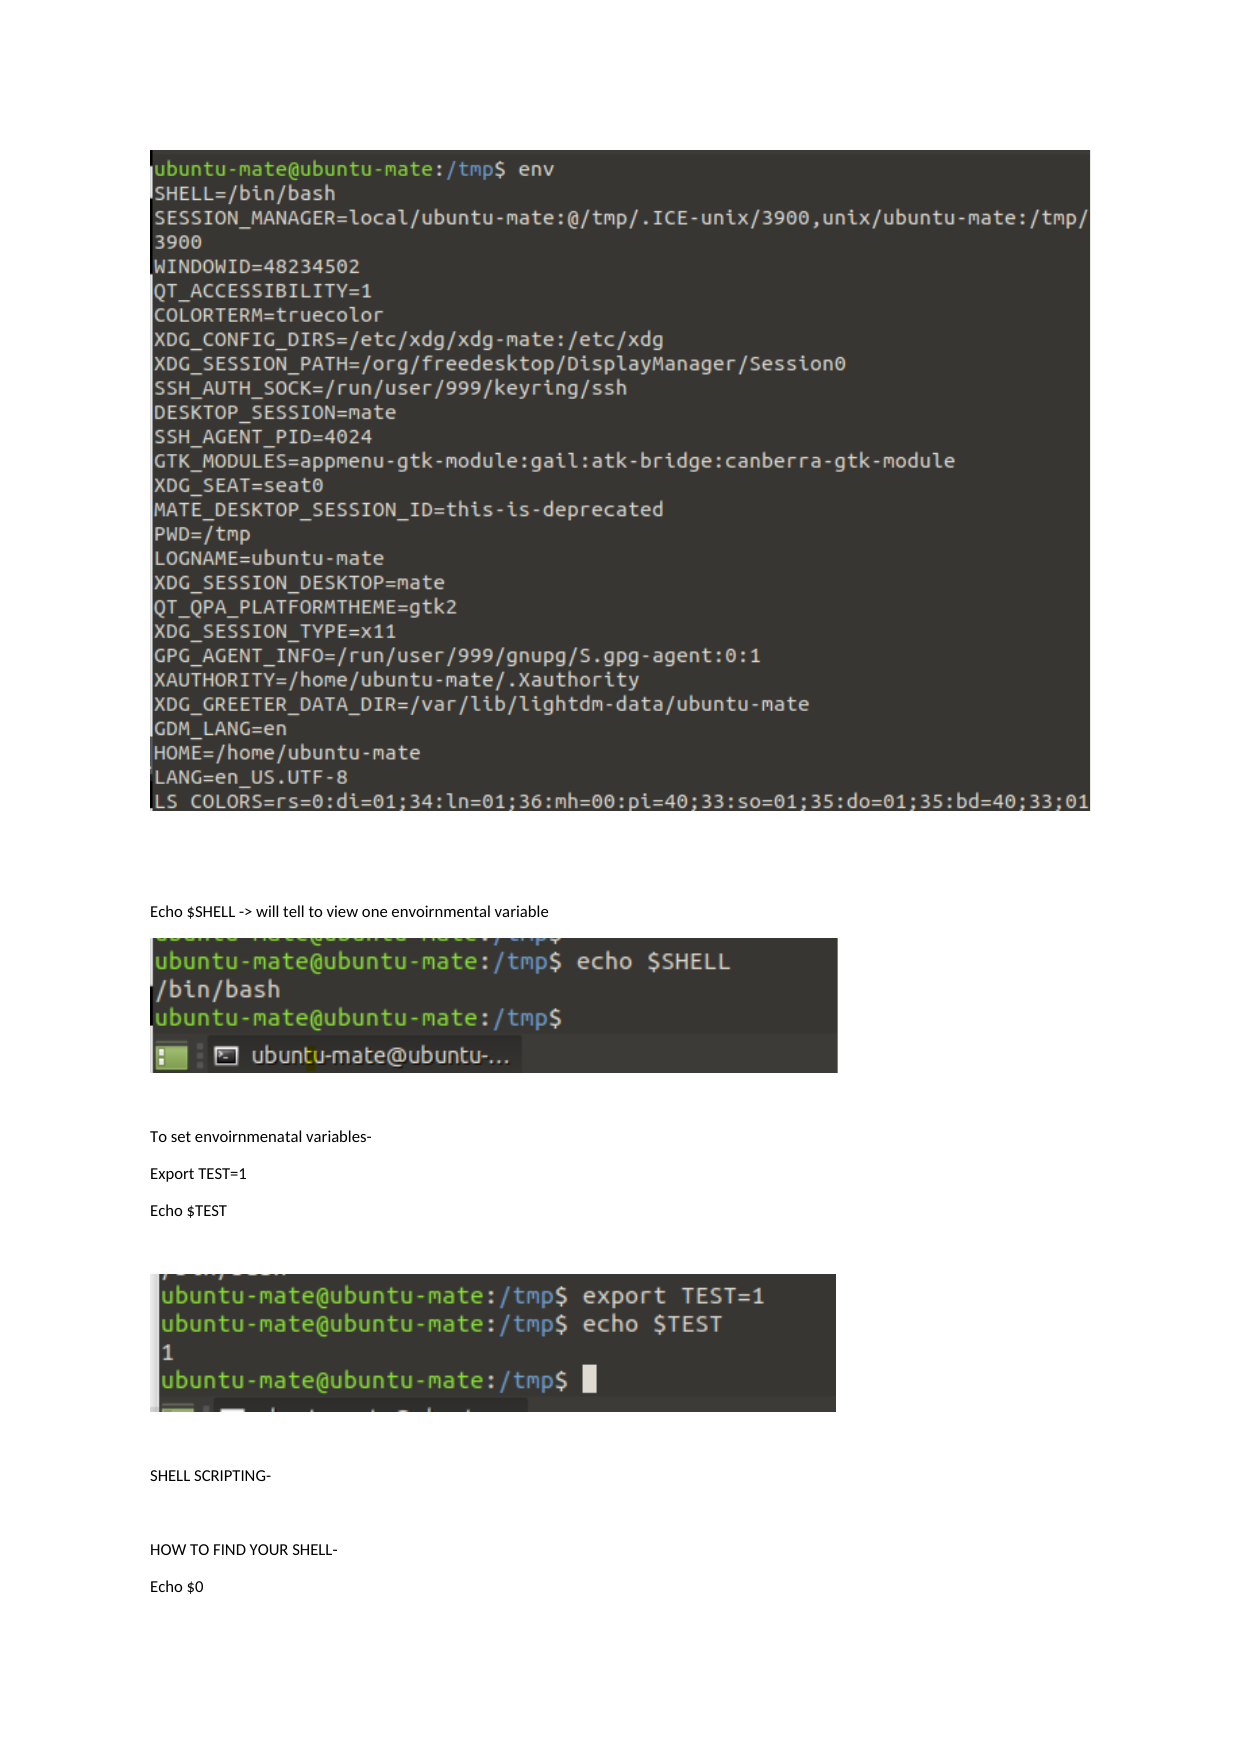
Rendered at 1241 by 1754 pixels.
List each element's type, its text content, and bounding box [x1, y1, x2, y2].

picture [150, 938, 838, 1073]
text Export TEST=1 [150, 1163, 1090, 1184]
text Echo $TEST [150, 1201, 1090, 1221]
picture [150, 150, 1091, 811]
text SHELL SCRIPTING- [150, 1466, 1090, 1486]
text To set envoirnmenatal variables- [150, 1127, 1090, 1147]
text Echo $SHELL -> will tell to view one envoirnmental variable [150, 902, 1090, 922]
text Echo $0 [150, 1577, 1090, 1597]
picture [150, 1274, 836, 1412]
text HOW TO FIND YOUR SHELL- [150, 1539, 1090, 1560]
